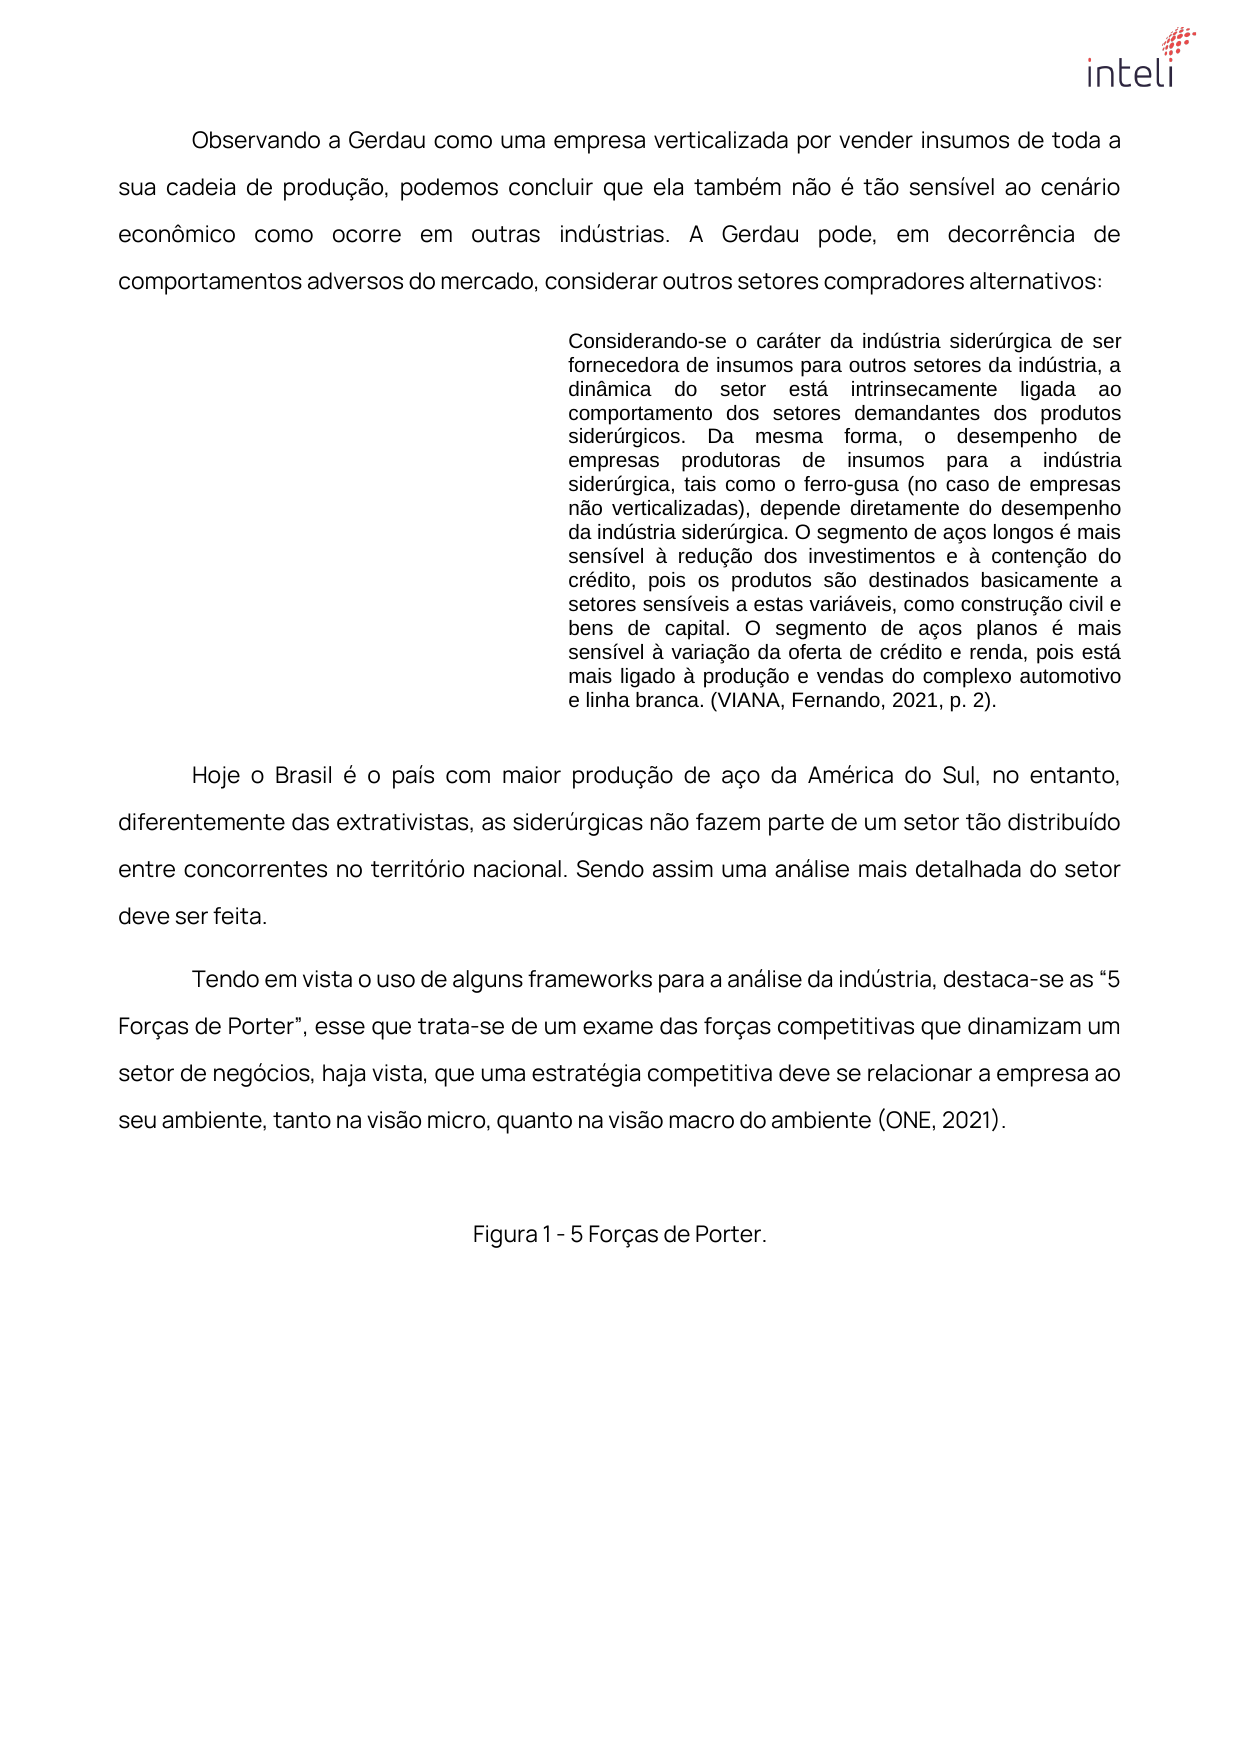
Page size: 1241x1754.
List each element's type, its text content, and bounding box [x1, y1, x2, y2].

text Observando a Gerdau como uma empresa verticalizada por vender insumos de toda a sua cadeia de produção, podemos concluir que ela também não é tão sensível ao cenário econômico como ocorre em outras indústrias. A Gerdau pode, em decorrência de comportamentos adversos do mercado, considerar outros setores compradores alternativos: [118, 124, 1122, 296]
text Tendo em vista o uso de alguns frameworks para a análise da indústria, destaca-se as “5 Forças de Porter”, esse que trata-se de um exame das forças competitivas que dinamizam um setor de negócios, haja vista, que uma estratégia competitiva deve se relacionar a empresa ao seu ambiente, tanto na visão micro, quanto na visão macro do ambiente (ONE, 2021). [118, 963, 1122, 1136]
text Considerando-se o caráter da indústria siderúrgica de ser fornecedora de insumos para outros setores da indústria, a dinâmica do setor está intrinsecamente ligada ao comportamento dos setores demandantes dos produtos siderúrgicos. Da mesma forma, o desempenho de empresas produtoras de insumos para a indústria siderúrgica, tais como o ferro-gusa (no caso de empresas não verticalizadas), depende diretamente do desempenho da indústria siderúrgica. O segmento de aços longos é mais sensível à redução dos investimentos e à contenção do crédito, pois os produtos são destinados basicamente a setores sensíveis a estas variáveis, como construção civil e bens de capital. O segmento de aços planos é mais sensível à variação da oferta de crédito e renda, pois está mais ligado à produção e vendas do complexo automotivo e linha branca. (VIANA, Fernando, 2021, p. 2). [568, 328, 1122, 712]
text Figura 1 - 5 Forças de Porter. [118, 1218, 1122, 1250]
text Hoje o Brasil é o país com maior produção de aço da América do Sul, no entanto, diferentemente das extrativistas, as siderúrgicas não fazem parte de um setor tão distribuído entre concorrentes no território nacional. Sendo assim uma análise mais detalhada do setor deve ser feita. [118, 759, 1122, 931]
picture [1088, 27, 1197, 87]
